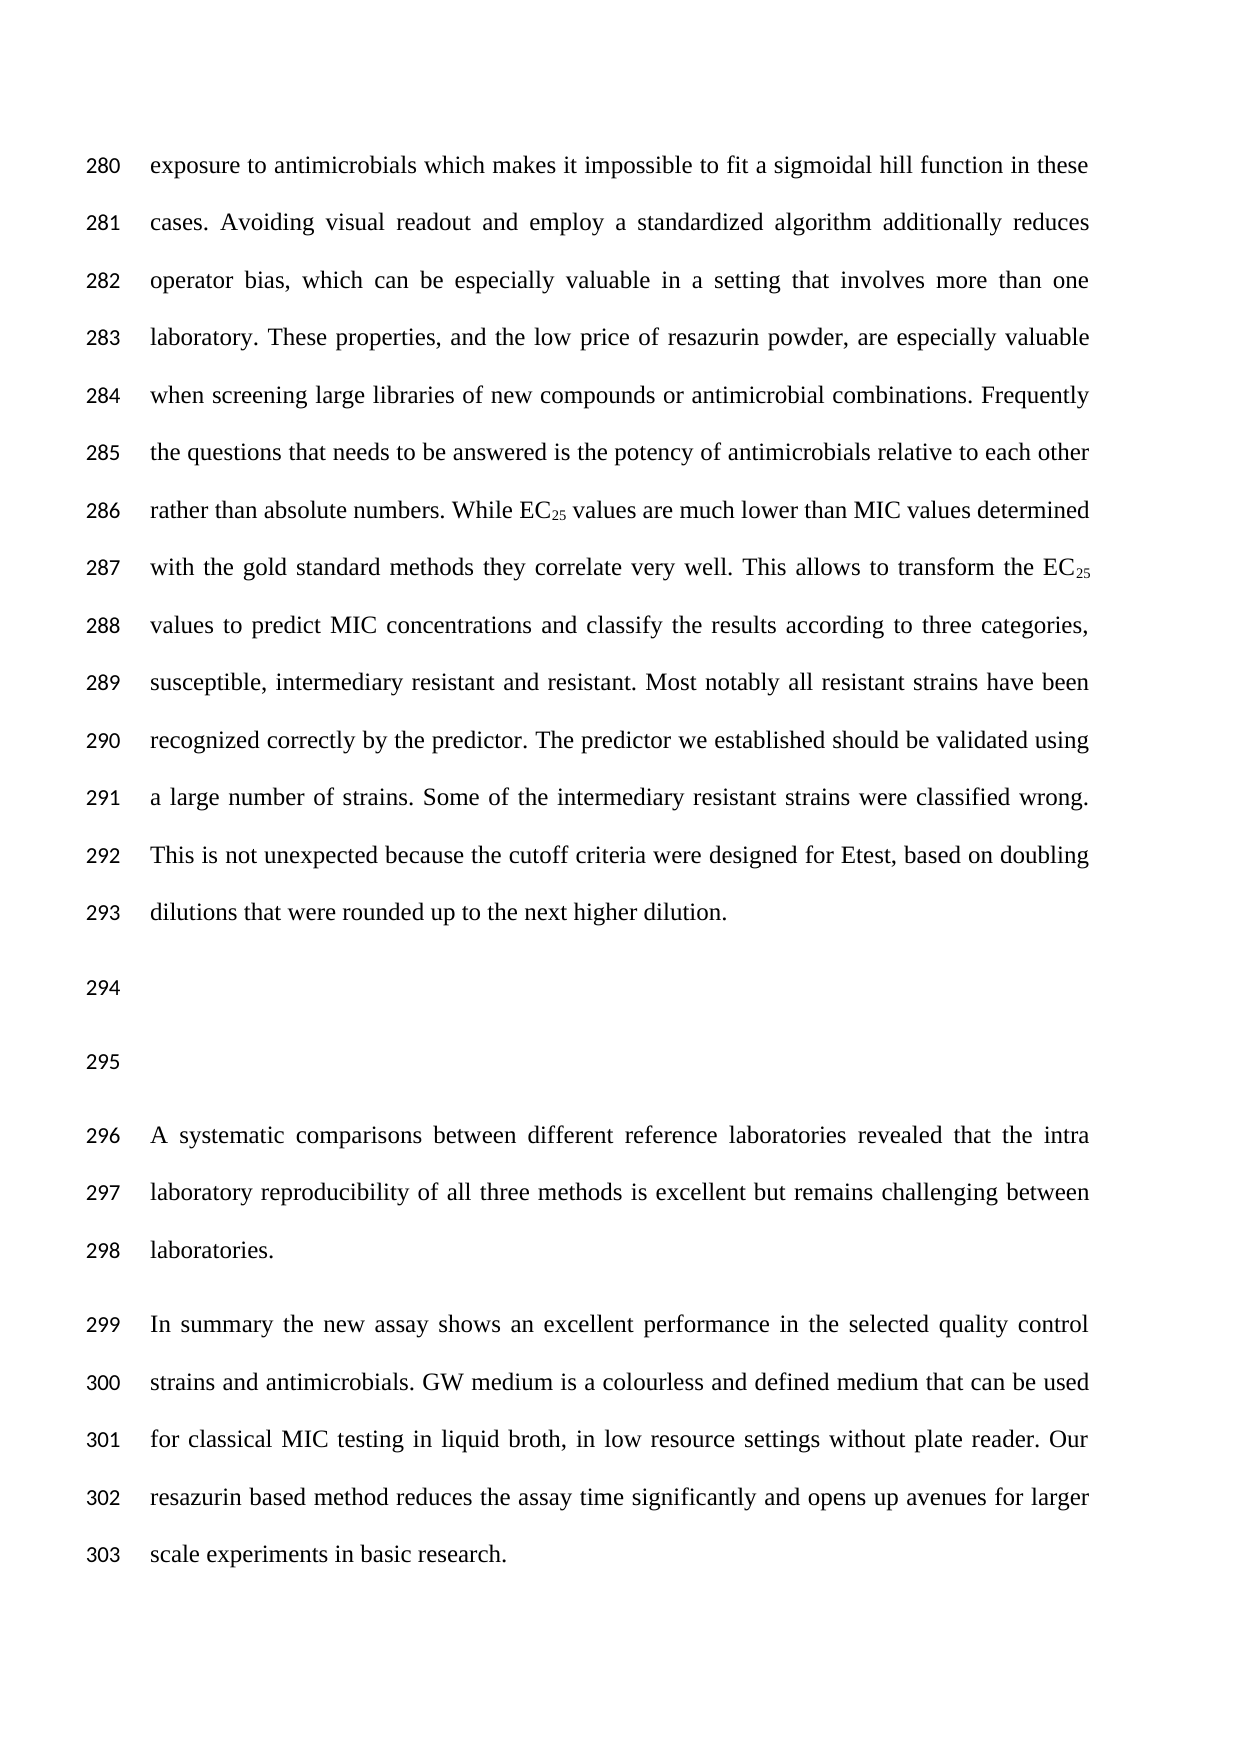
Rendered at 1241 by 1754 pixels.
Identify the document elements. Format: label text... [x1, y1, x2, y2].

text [150, 150, 1090, 926]
text In summary the new assay shows an excellent performance in the selected quality control strains and antimicrobials. GW medium is a colourless and defined medium that can be used for classical MIC testing in liquid broth, in low resource settings without plate reader. Our resazurin based method reduces the assay time significantly and opens up avenues for larger scale experiments in basic research. [150, 1309, 1090, 1568]
text A systematic comparisons between different reference laboratories revealed that the intra laboratory reproducibility of all three methods is excellent but remains challenging between laboratories. [150, 1120, 1090, 1264]
